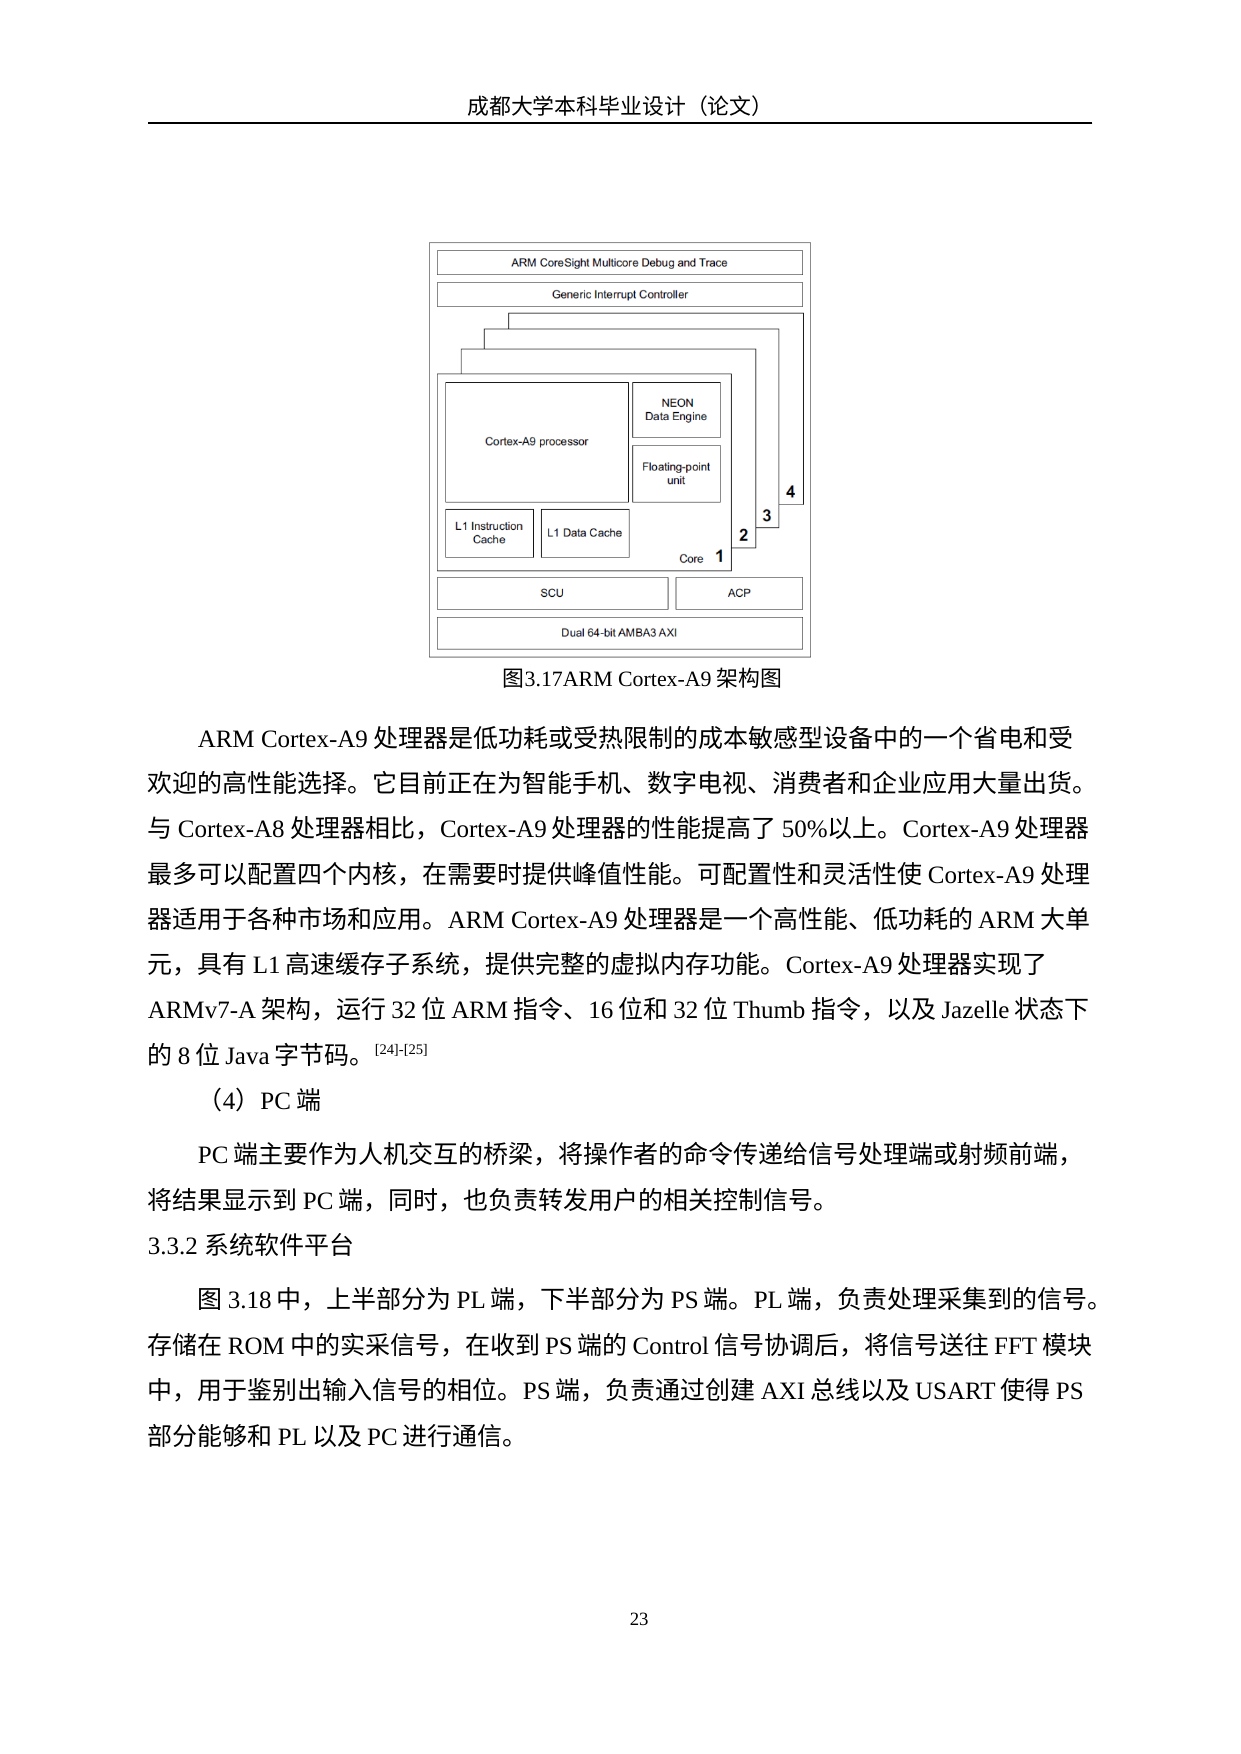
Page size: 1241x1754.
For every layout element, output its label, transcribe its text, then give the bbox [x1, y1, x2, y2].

subtitle 系统软件平台 [148, 1226, 1092, 1262]
text PC端主要作为人机交互的桥梁，将操作者的命令传递给信号处理端或射频前端，将结果显示到PC端，同时，也负责转发用户的相关控制信号。 [148, 1135, 1092, 1217]
text ARM Cortex-A9处理器是低功耗或受热限制的成本敏感型设备中的一个省电和受欢迎的高性能选择。它目前正在为智能手机、数字电视、消费者和企业应用大量出货。与Cortex-A8处理器相比，Cortex-A9处理器的性能提高了50%以上。Cortex-A9处理器最多可以配置四个内核，在需要时提供峰值性能。可配置性和灵活性使Cortex-A9处理器适用于各种市场和应用。ARM Cortex-A9处理器是一个高性能、低功耗的ARM大单元，具有L1高速缓存子系统，提供完整的虚拟内存功能。Cortex-A9处理器实现了ARMv7-A架构，运行32位ARM指令、16位和32位Thumb 指令，以及Jazelle状态下的8位Java字节码。[24-25] [148, 718, 1092, 1072]
picture [423, 236, 817, 662]
subtitle PC端 [148, 1081, 1092, 1117]
